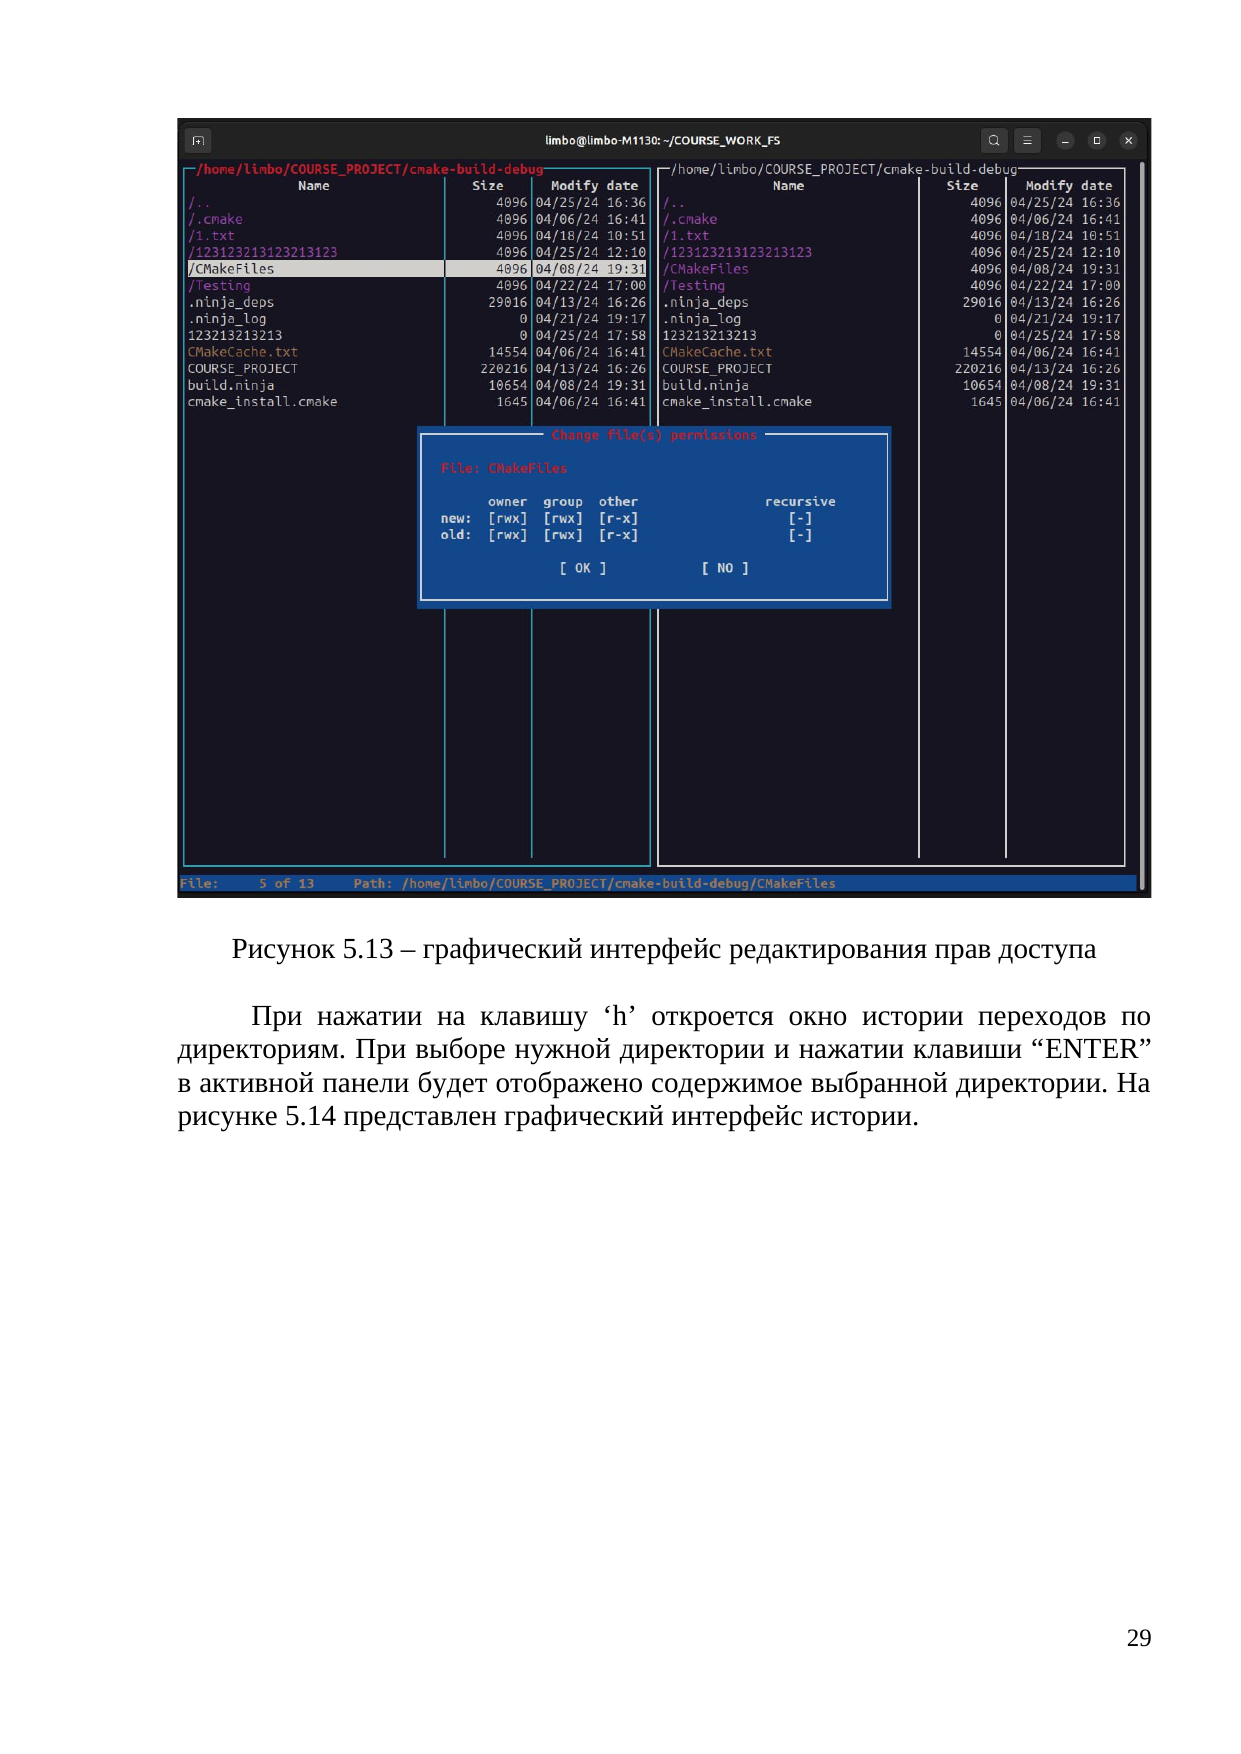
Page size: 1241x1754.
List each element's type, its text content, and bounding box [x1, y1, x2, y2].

picture [177, 118, 1152, 898]
text При нажатии на клавишу ‘h’ откроется окно истории переходов по директориям. При выборе нужной директории и нажатии клавиши “ENTER” в активной панели будет отображено содержимое выбранной директории. На рисунке 5.14 представлен графический интерфейс истории. [177, 998, 1152, 1132]
text Рисунок 5.13 – графический интерфейс редактирования прав доступа [177, 931, 1152, 964]
